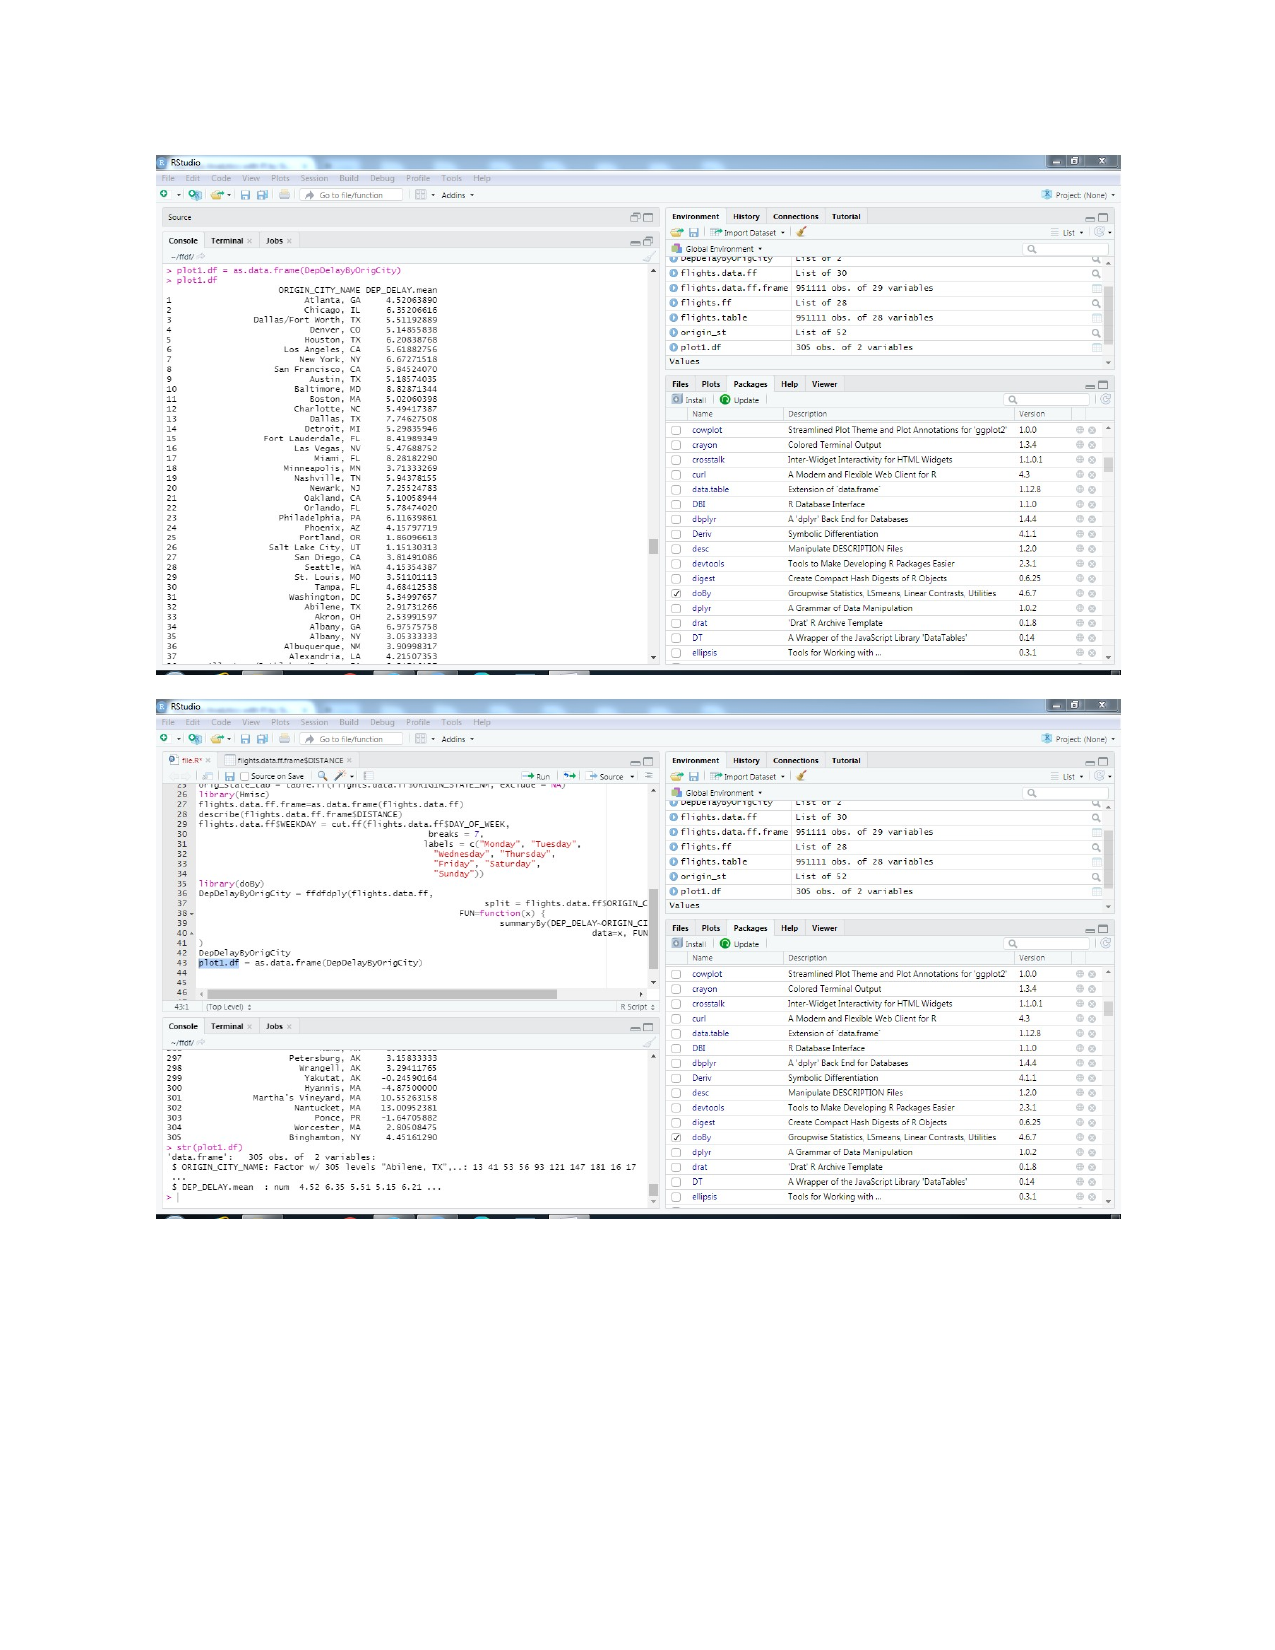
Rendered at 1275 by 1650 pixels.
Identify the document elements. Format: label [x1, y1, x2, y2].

picture [150, 693, 1125, 1219]
picture [150, 150, 1125, 675]
